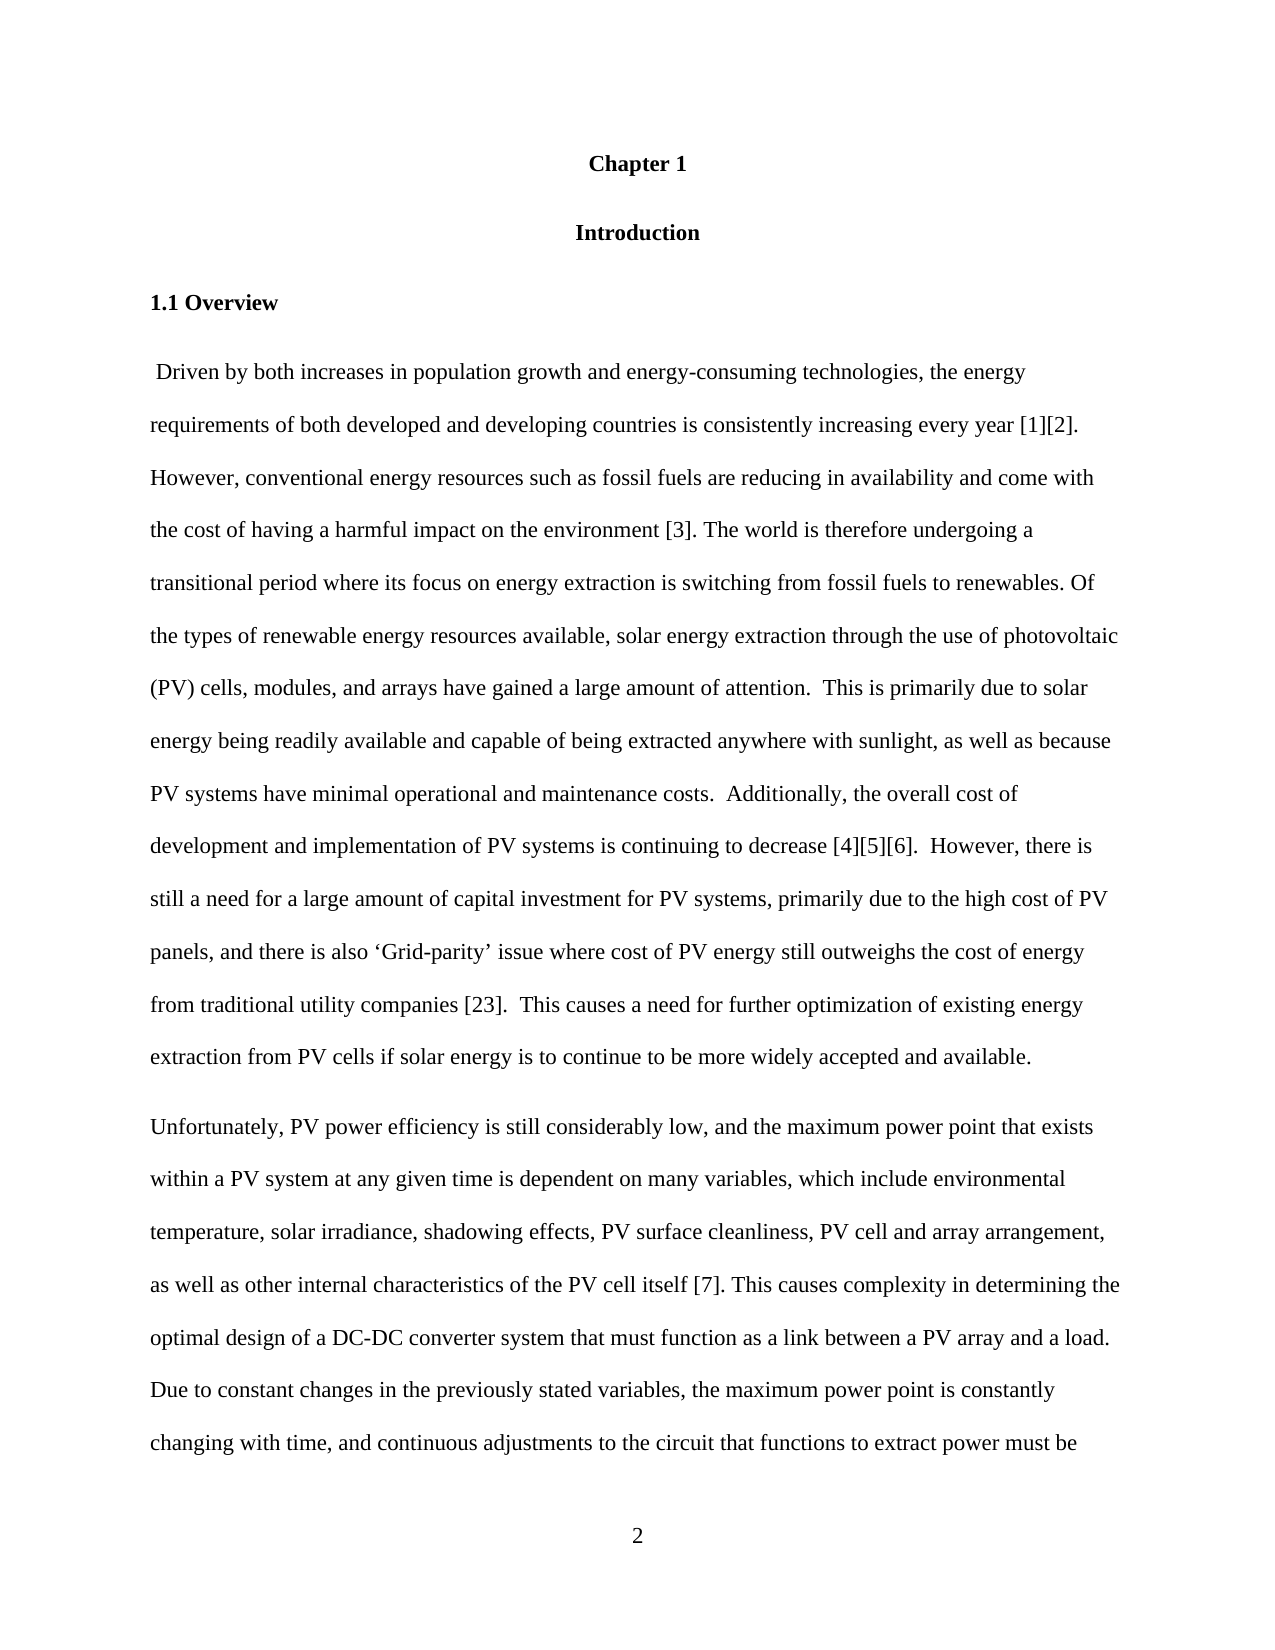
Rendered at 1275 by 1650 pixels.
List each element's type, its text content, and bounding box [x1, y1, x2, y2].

text 1.1 Overview [150, 289, 1125, 315]
text Driven by both increases in population growth and energy-consuming technologies, the energy requirements of both developed and developing countries is consistently increasing every year [1][2]. However, conventional energy resources such as fossil fuels are reducing in availability and come with the cost of having a harmful impact on the environment [3]. The world is therefore undergoing a transitional period where its focus on energy extraction is switching from fossil fuels to renewables. Of the types of renewable energy resources available, solar energy extraction through the use of photovoltaic (PV) cells, modules, and arrays have gained a large amount of attention. This is primarily due to solar energy being readily available and capable of being extracted anywhere with sunlight, as well as because PV systems have minimal operational and maintenance costs. Additionally, the overall cost of development and implementation of PV systems is continuing to decrease [4][5][6]. However, there is still a need for a large amount of capital investment for PV systems, primarily due to the high cost of PV panels, and there is also ‘Grid-parity’ issue where cost of PV energy still outweighs the cost of energy from traditional utility companies [23]. This causes a need for further optimization of existing energy extraction from PV cells if solar energy is to continue to be more widely accepted and available. [150, 358, 1125, 1070]
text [150, 1113, 1125, 1455]
text Introduction [150, 219, 1125, 246]
text Chapter 1 [150, 150, 1125, 176]
